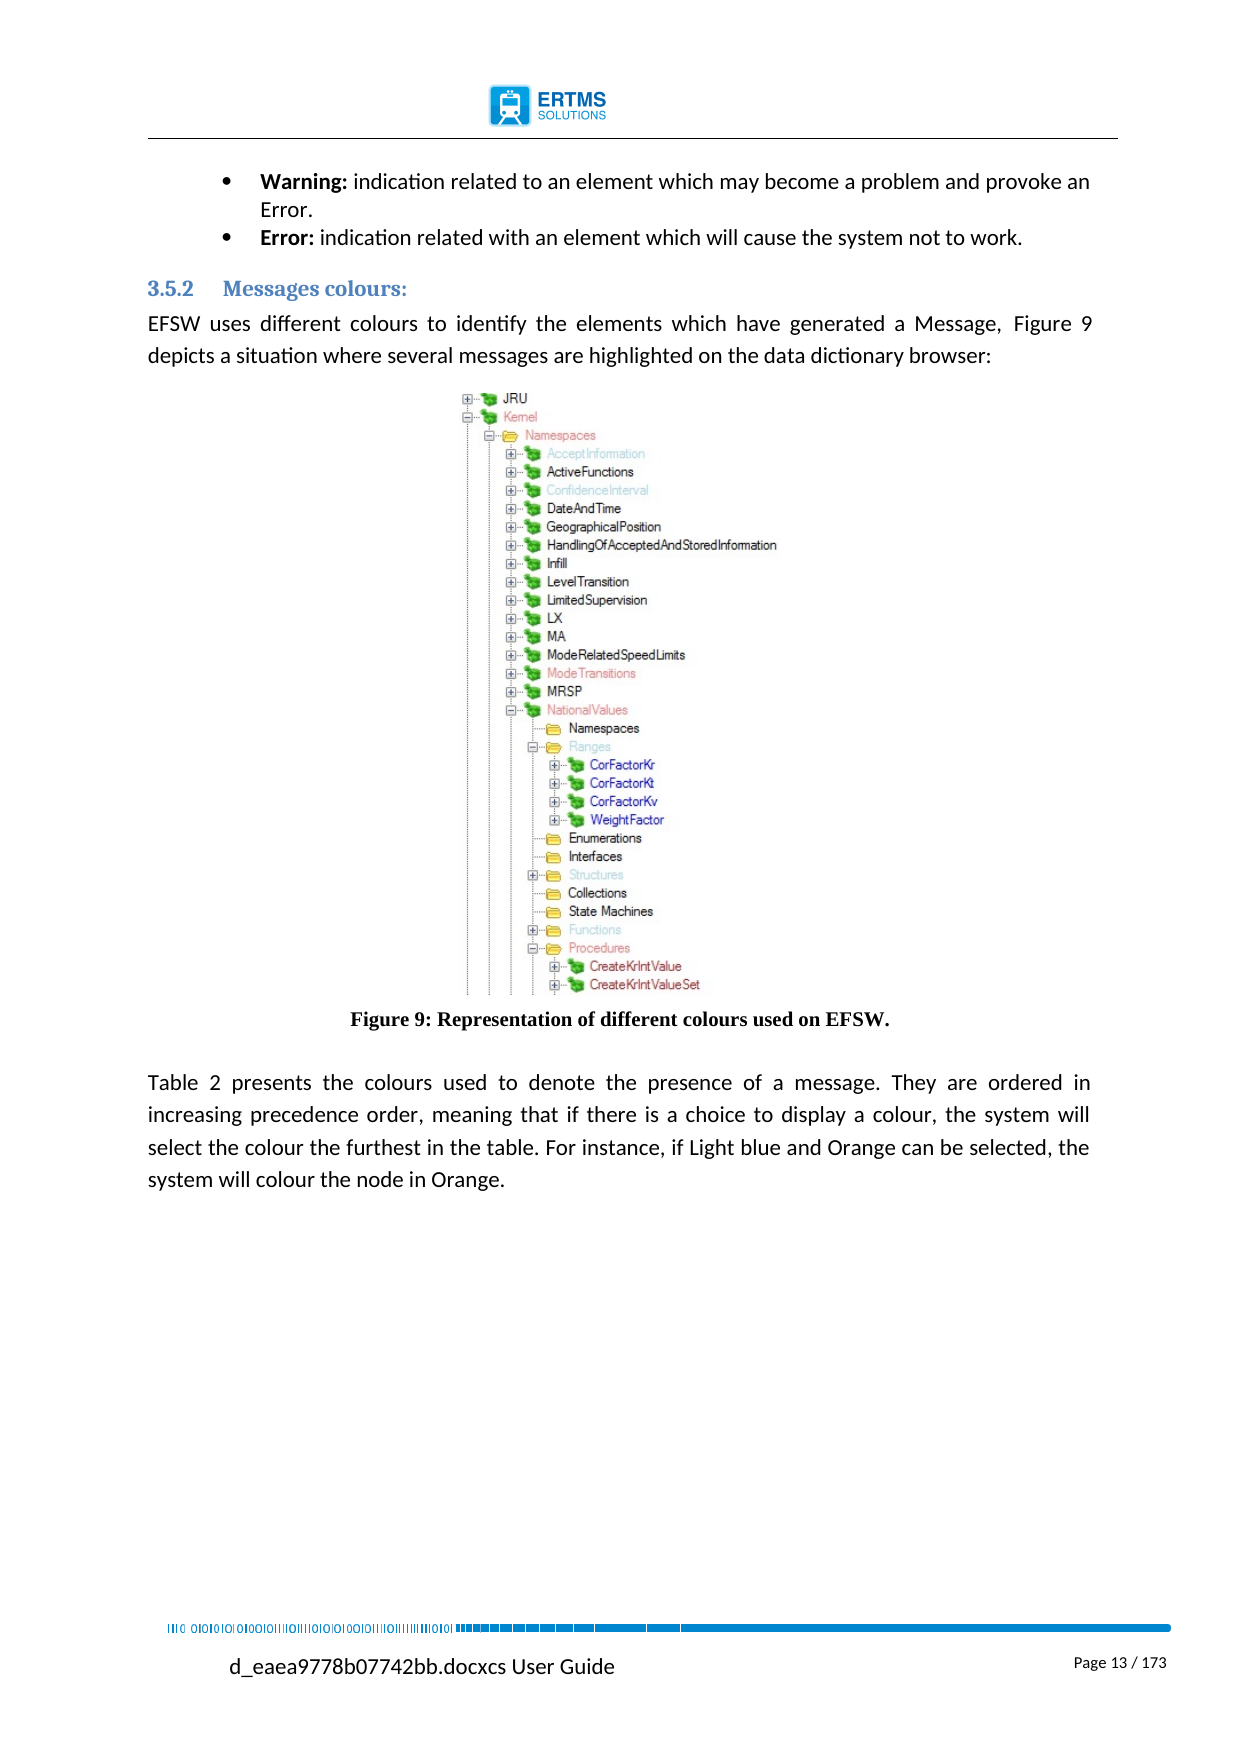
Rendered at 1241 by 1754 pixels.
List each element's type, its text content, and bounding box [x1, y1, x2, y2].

text EFSW uses different colours to identify the elements which have generated a Message, Figure 9 depicts a situation where several messages are highlighted on the data dictionary browser: [148, 309, 1093, 369]
text Table 2 presents the colours used to denote the presence of a message. They are ordered in increasing precedence order, meaning that if there is a choice to display a colour, the system will select the colour the furthest in the table. For instance, if Light blue and Orange can be selected, the system will colour the node in Orange. [148, 1068, 1093, 1193]
list Error: indication related with an element which will cause the system not to work. [223, 223, 1093, 251]
list Warning: indication related to an element which may become a problem and provoke an Error. [223, 167, 1093, 223]
subtitle Messages colours: [148, 276, 1093, 302]
text Figure 9: Representation of different colours used on EFSW. [148, 1007, 1093, 1031]
picture [477, 73, 617, 138]
picture [459, 393, 782, 995]
picture [167, 1624, 1171, 1633]
